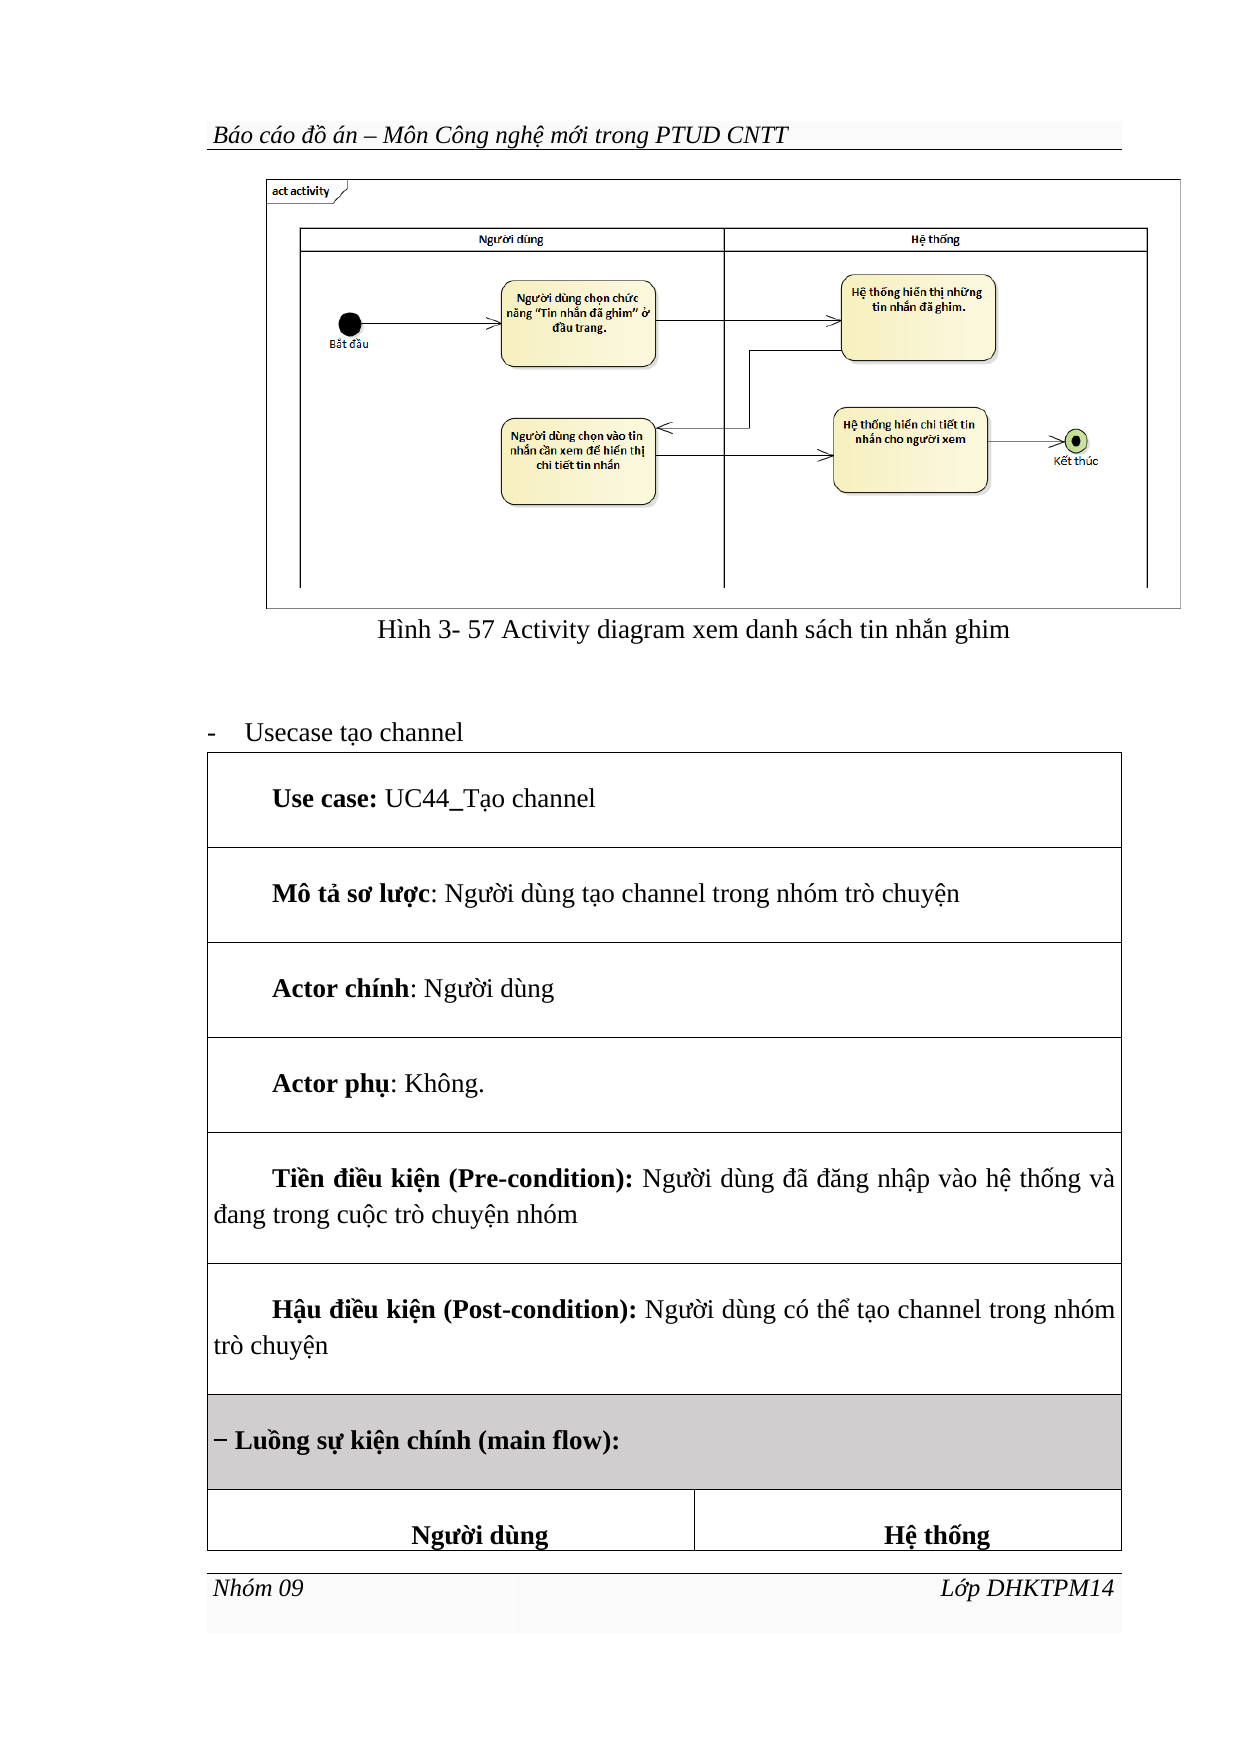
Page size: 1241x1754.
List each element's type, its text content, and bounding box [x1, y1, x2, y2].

table_cell Tiền điều kiện (Pre-condition): Người dùng đã đăng nhập vào hệ thống và đang trong cuộc trò chuyện nhóm [208, 1133, 1121, 1263]
picture [265, 179, 1181, 609]
text Hình 3- 57 Activity diagram xem danh sách tin nhắn ghim [207, 613, 1122, 644]
table_cell Actor chính: Người dùng [208, 943, 1121, 1037]
list Usecase tạo channel [207, 716, 1122, 747]
table_header Use case: UC44_Tạo channel [208, 753, 1121, 847]
table_cell Mô tả sơ lược: Người dùng tạo channel trong nhóm trò chuyện [208, 848, 1121, 942]
table_cell Hậu điều kiện (Post-condition): Người dùng có thể tạo channel trong nhóm trò chuyện [208, 1264, 1121, 1394]
table_cell Người dùng [208, 1490, 694, 1550]
table_cell Hệ thống [695, 1490, 1121, 1550]
table_cell Actor phụ: Không. [208, 1038, 1121, 1132]
table_cell Luồng sự kiện chính (main flow): [208, 1395, 1121, 1489]
